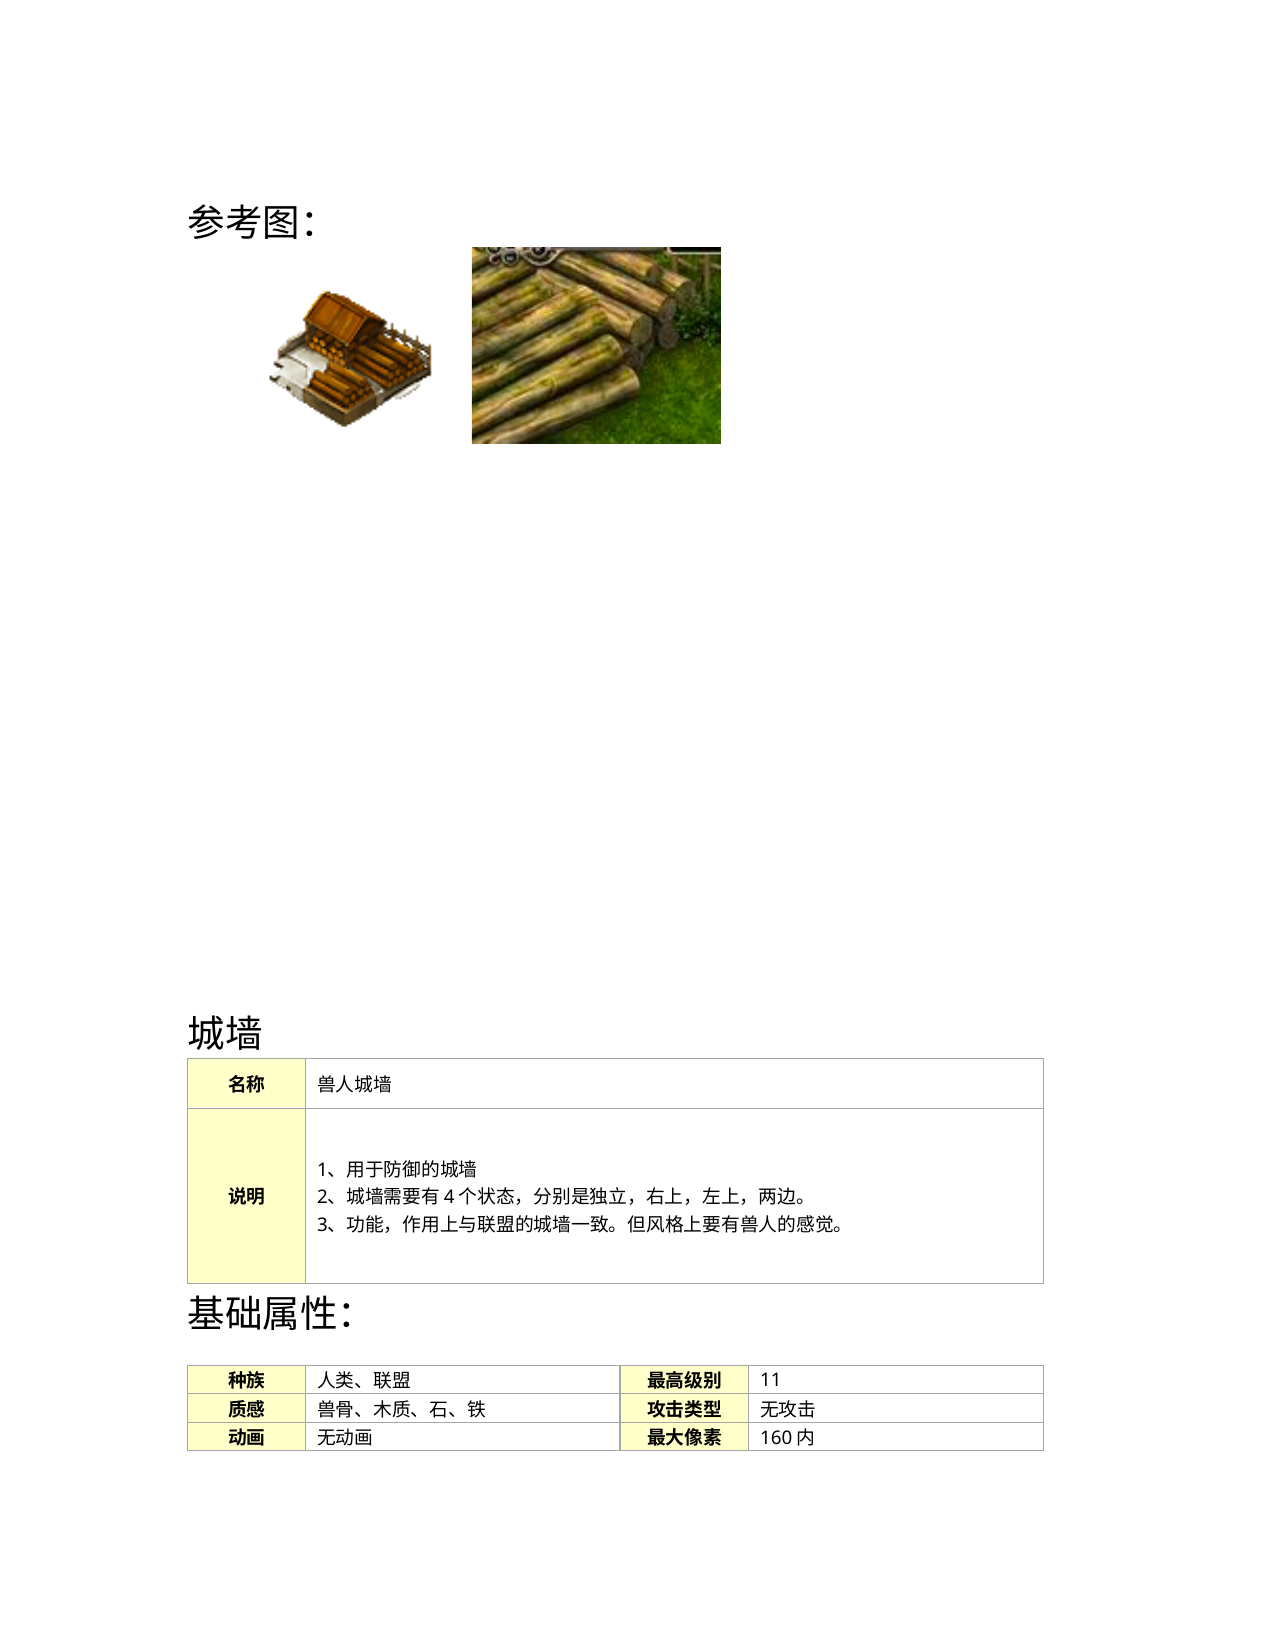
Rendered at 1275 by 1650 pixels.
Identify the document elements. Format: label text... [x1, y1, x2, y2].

table_cell 动画 [188, 1423, 305, 1450]
table_cell 说明 [188, 1109, 305, 1283]
text 基础属性： [187, 1284, 1087, 1338]
table_cell 无动画 [306, 1423, 619, 1450]
table_cell 最大像素 [621, 1423, 748, 1450]
table_header 种族 [188, 1366, 305, 1393]
table_cell 兽骨、木质、石、铁 [306, 1394, 619, 1422]
text 城墙 [187, 1004, 1087, 1058]
table_header 11 [749, 1366, 1043, 1393]
table_header 最高级别 [621, 1366, 748, 1393]
table_header 人类、联盟 [306, 1366, 619, 1393]
table_header 兽人城墙 [306, 1059, 1043, 1107]
text 参考图： [187, 193, 1087, 247]
table_cell 无攻击 [749, 1394, 1043, 1422]
table_cell 1、用于防御的城墙 2、城墙需要有4个状态，分别是独立，右上，左上，两边。 3、功能，作用上与联盟的城墙一致。但风格上要有兽人的感觉。 [306, 1109, 1043, 1283]
table_cell 攻击类型 [621, 1394, 748, 1422]
picture [220, 273, 467, 444]
table_cell 质感 [188, 1394, 305, 1422]
picture [471, 247, 721, 444]
table_cell 160内 [749, 1423, 1043, 1450]
table_header 名称 [188, 1059, 305, 1107]
